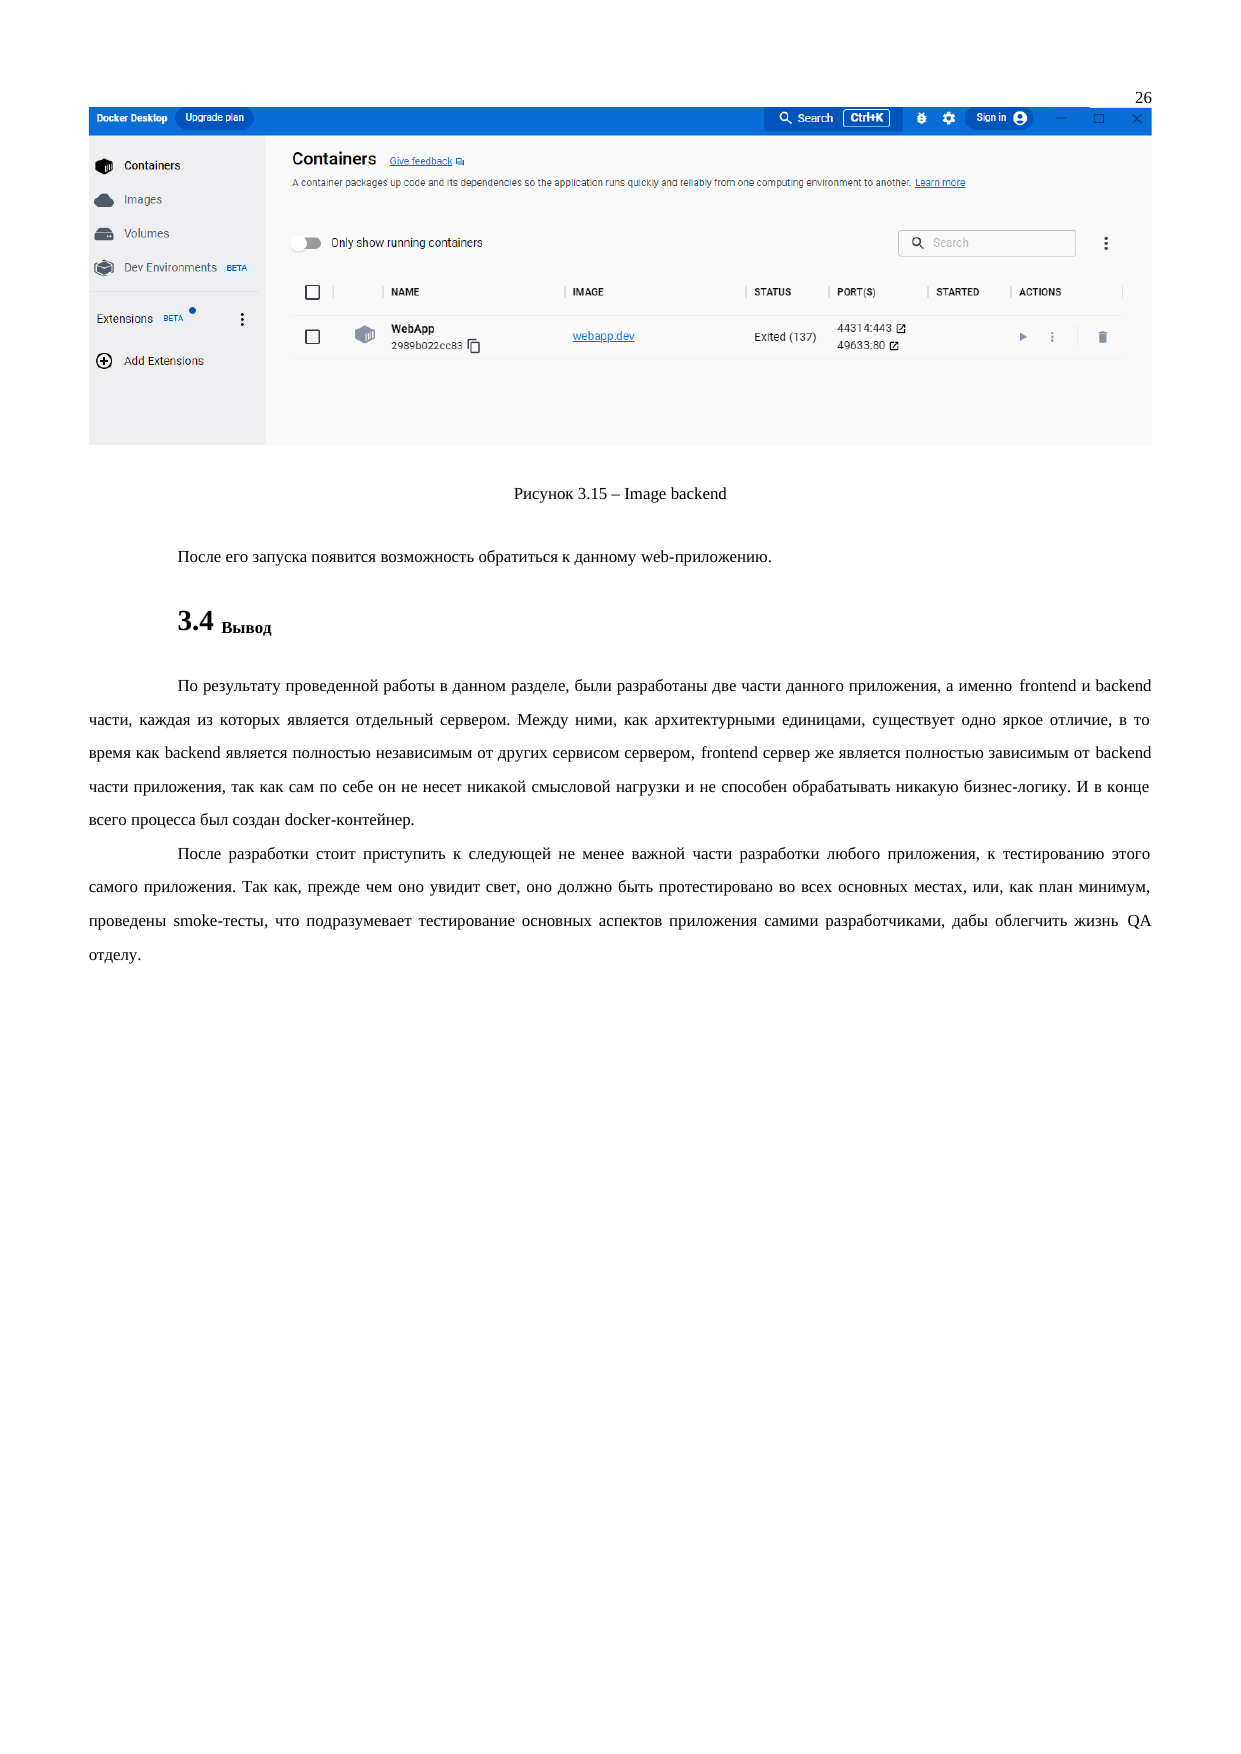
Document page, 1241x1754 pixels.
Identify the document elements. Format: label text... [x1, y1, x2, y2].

text По результату проведенной работы в данном разделе, были разработаны две части данного приложения, а именно frontend и backend части, каждая из которых является отдельный сервером. Между ними, как архитектурными единицами, существует одно яркое отличие, в то время как backend является полностью независимым от других сервисом сервером, frontend сервер же является полностью зависимым от backend части приложения, так как сам по себе он не несет никакой смысловой нагрузки и не способен обрабатывать никакую бизнес-логику. И в конце всего процесса был создан docker-контейнер. [88, 662, 1152, 829]
text Рисунок 3.15 – Image backend [89, 469, 1152, 503]
picture [88, 107, 1152, 445]
text После разработки стоит приступить к следующей не менее важной части разработки любого приложения, к тестированию этого самого приложения. Так как, прежде чем оно увидит свет, оно должно быть протестировано во всех основных местах, или, как план минимум, проведены smoke-тесты, что подразумевает тестирование основных аспектов приложения самими разработчиками, дабы облегчить жизнь QA отделу. [88, 829, 1152, 964]
text После его запуска появится возможность обратиться к данному web-приложению. [88, 532, 1152, 566]
subtitle Вывод [89, 603, 1152, 637]
